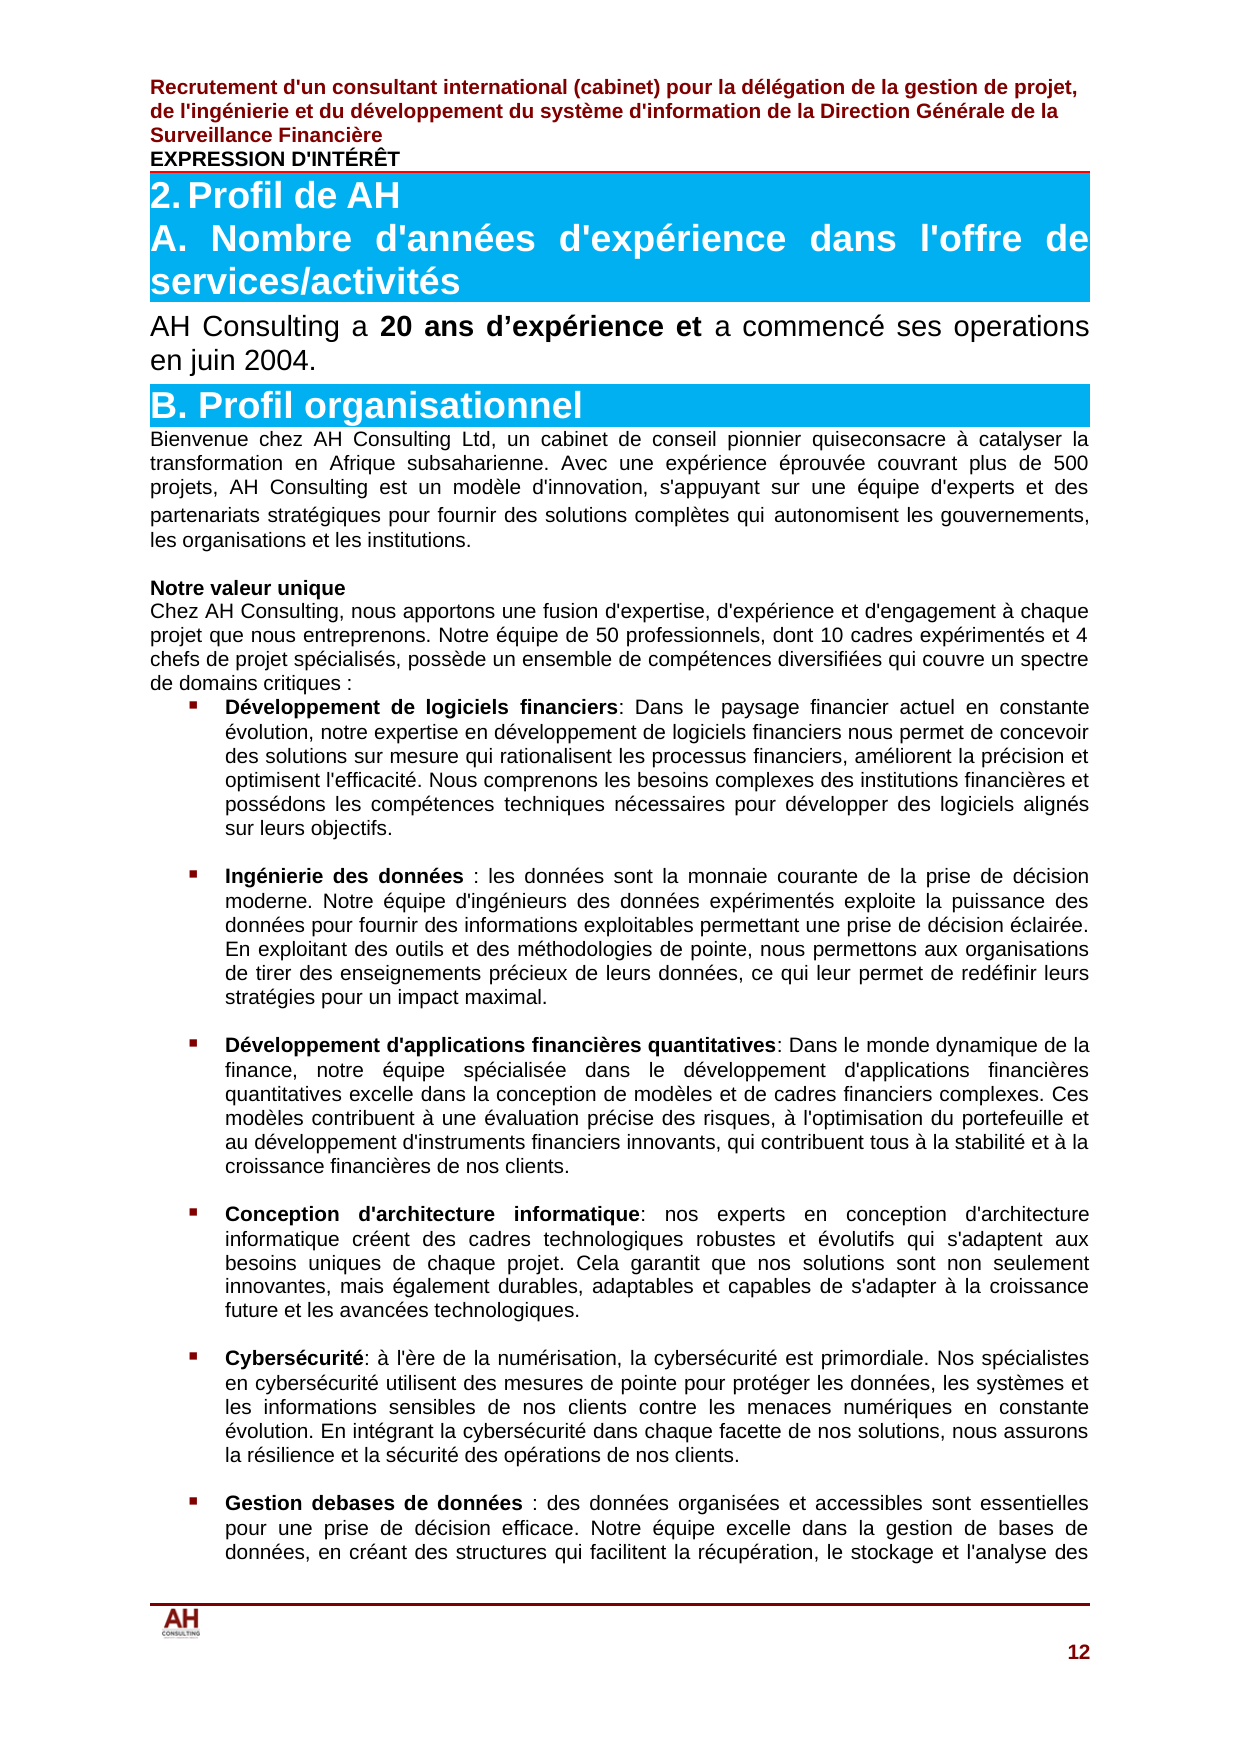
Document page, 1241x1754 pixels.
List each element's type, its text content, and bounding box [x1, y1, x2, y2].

list Développement de logiciels financiers: Dans le paysage financier actuel en constante évolution, notre expertise en développement de logiciels financiers nous permet de concevoir des solutions sur mesure qui rationalisent les processus financiers, améliorent la précision et optimisent l'efficacité. Nous comprenons les besoins complexes des institutions financières et possédons les compétences techniques nécessaires pour développer des logiciels alignés sur leurs objectifs. [187, 695, 1090, 840]
subtitle A. Nombre d'années d'expérience dans l'offre de services/activités [150, 216, 1090, 302]
list Conception d'architecture informatique: nos experts en conception d'architecture informatique créent des cadres technologiques robustes et évolutifs qui s'adaptent aux besoins uniques de chaque projet. Cela garantit que nos solutions sont non seulement innovantes, mais également durables, adaptables et capables de s'adapter à la croissance future et les avancées technologiques. [187, 1201, 1090, 1322]
list Cybersécurité: à l'ère de la numérisation, la cybersécurité est primordiale. Nos spécialistes en cybersécurité utilisent des mesures de pointe pour protéger les données, les systèmes et les informations sensibles de nos clients contre les menaces numériques en constante évolution. En intégrant la cybersécurité dans chaque facette de nos solutions, nous assurons la résilience et la sécurité des opérations de nos clients. [187, 1346, 1090, 1467]
subtitle Profil de AH [150, 173, 1090, 216]
list Ingénierie des données : les données sont la monnaie courante de la prise de décision moderne. Notre équipe d'ingénieurs des données expérimentés exploite la puissance des données pour fournir des informations exploitables permettant une prise de décision éclairée. En exploitant des outils et des méthodologies de pointe, nous permettons aux organisations de tirer des enseignements précieux de leurs données, ce qui leur permet de redéfinir leurs stratégies pour un impact maximal. [187, 864, 1090, 1009]
list Développement d'applications financières quantitatives: Dans le monde dynamique de la finance, notre équipe spécialisée dans le développement d'applications financières quantitatives excelle dans la conception de modèles et de cadres financiers complexes. Ces modèles contribuent à une évaluation précise des risques, à l'optimisation du portefeuille et au développement d'instruments financiers innovants, qui contribuent tous à la stabilité et à la croissance financières de nos clients. [187, 1033, 1090, 1177]
picture [160, 1607, 202, 1640]
text Notre valeur unique [150, 575, 1090, 599]
subtitle B. Profil organisationnel [150, 384, 1090, 427]
text Bienvenue chez AH Consulting Ltd, un cabinet de conseil pionnier quiseconsacre à catalyser la transformation en Afrique subsaharienne. Avec une expérience éprouvée couvrant plus de 500 projets, AH Consulting est un modèle d'innovation, s'appuyant sur une équipe d'experts et des partenariats stratégiques pour fournir des solutions complètes qui autonomisent les gouvernements, les organisations et les institutions. [150, 427, 1090, 551]
text AH Consulting a 20 ans d’expérience et a commencé ses operations en juin 2004. [150, 309, 1090, 377]
text Chez AH Consulting, nous apportons une fusion d'expertise, d'expérience et d'engagement à chaque projet que nous entreprenons. Notre équipe de 50 professionnels, dont 10 cadres expérimentés et 4 chefs de projet spécialisés, possède un ensemble de compétences diversifiées qui couvre un spectre de domains critiques : [150, 599, 1090, 695]
